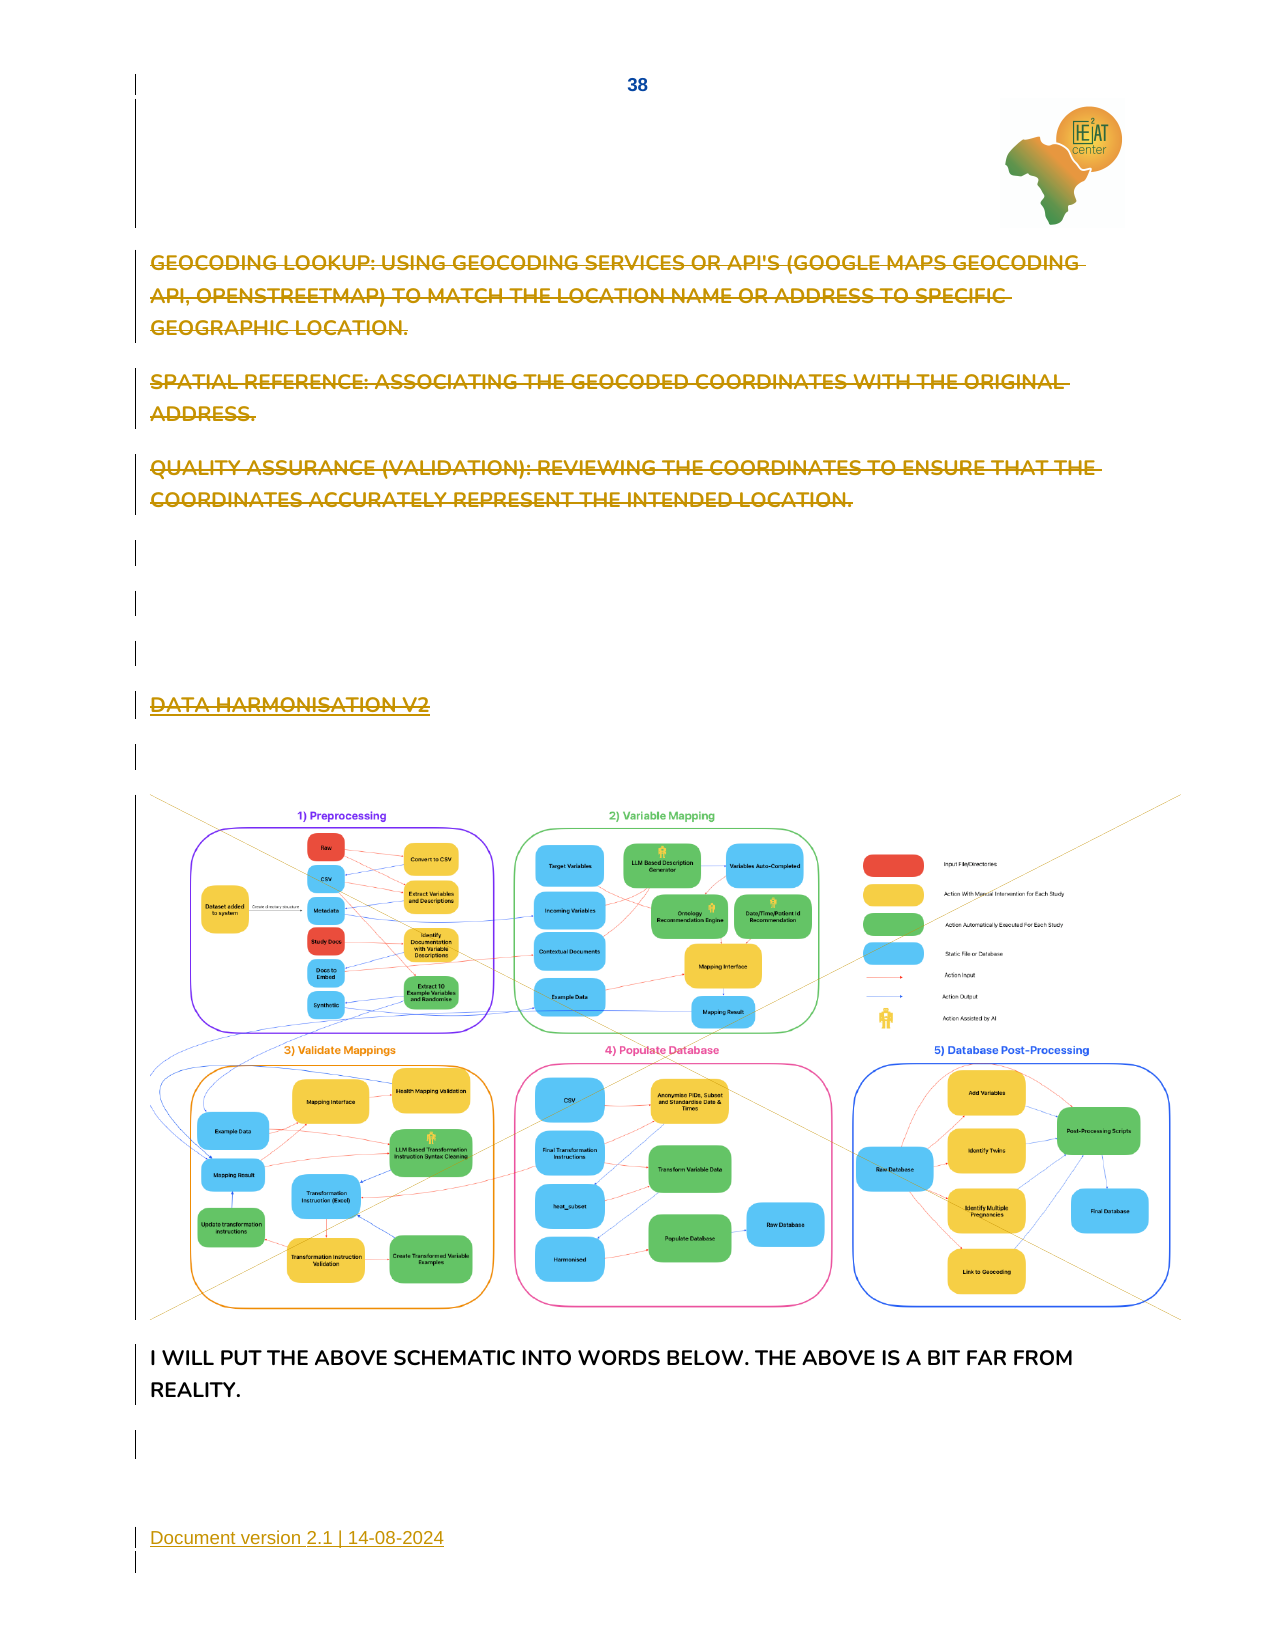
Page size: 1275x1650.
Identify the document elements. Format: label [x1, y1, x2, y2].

picture [150, 796, 663, 1319]
picture [152, 794, 1179, 1056]
picture [1000, 98, 1125, 228]
picture [152, 1058, 1178, 1320]
picture [668, 796, 1181, 1319]
